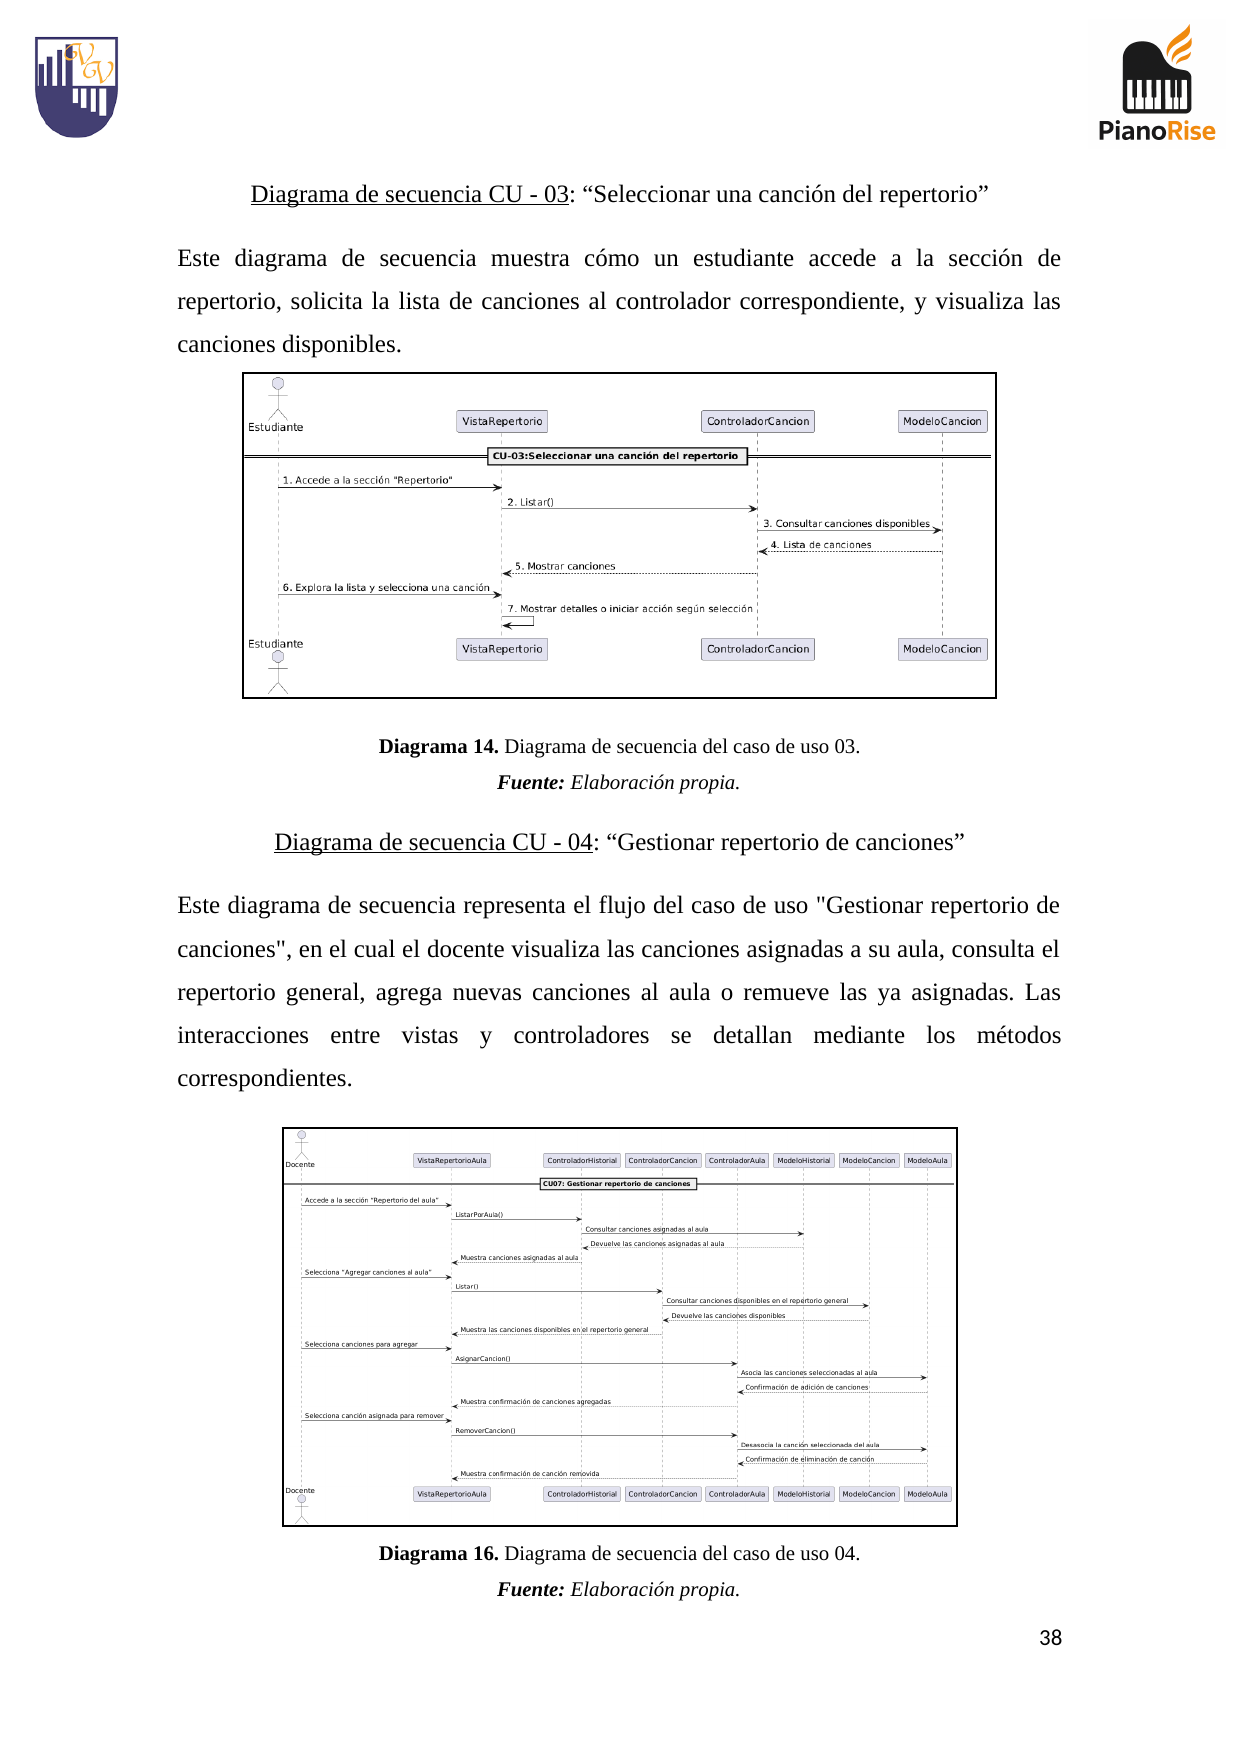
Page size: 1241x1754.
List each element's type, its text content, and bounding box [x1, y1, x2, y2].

text Fuente: Elaboración propia. [177, 1577, 1062, 1601]
text Este diagrama de secuencia representa el flujo del caso de uso "Gestionar repertorio de canciones", en el cual el docente visualiza las canciones asignadas a su aula, consulta el repertorio general, agrega nuevas canciones al aula o remueve las ya asignadas. Las interacciones entre vistas y controladores se detallan mediante los métodos correspondientes. [177, 891, 1062, 1092]
text Este diagrama de secuencia muestra cómo un estudiante accede a la sección de repertorio, solicita la lista de canciones al controlador correspondiente, y visualiza las canciones disponibles. [177, 243, 1062, 358]
text Diagrama 16. Diagrama de secuencia del caso de uso 04. [177, 1541, 1062, 1565]
picture [1088, 19, 1227, 149]
text Fuente: Elaboración propia. [177, 770, 1062, 794]
picture [284, 1129, 956, 1525]
text Diagrama de secuencia CU - 04: “Gestionar repertorio de canciones” [177, 827, 1062, 855]
text Diagrama 14. Diagrama de secuencia del caso de uso 03. [177, 734, 1062, 758]
picture [244, 374, 995, 697]
text Diagrama de secuencia CU - 03: “Seleccionar una canción del repertorio” [177, 179, 1062, 207]
picture [23, 18, 134, 148]
